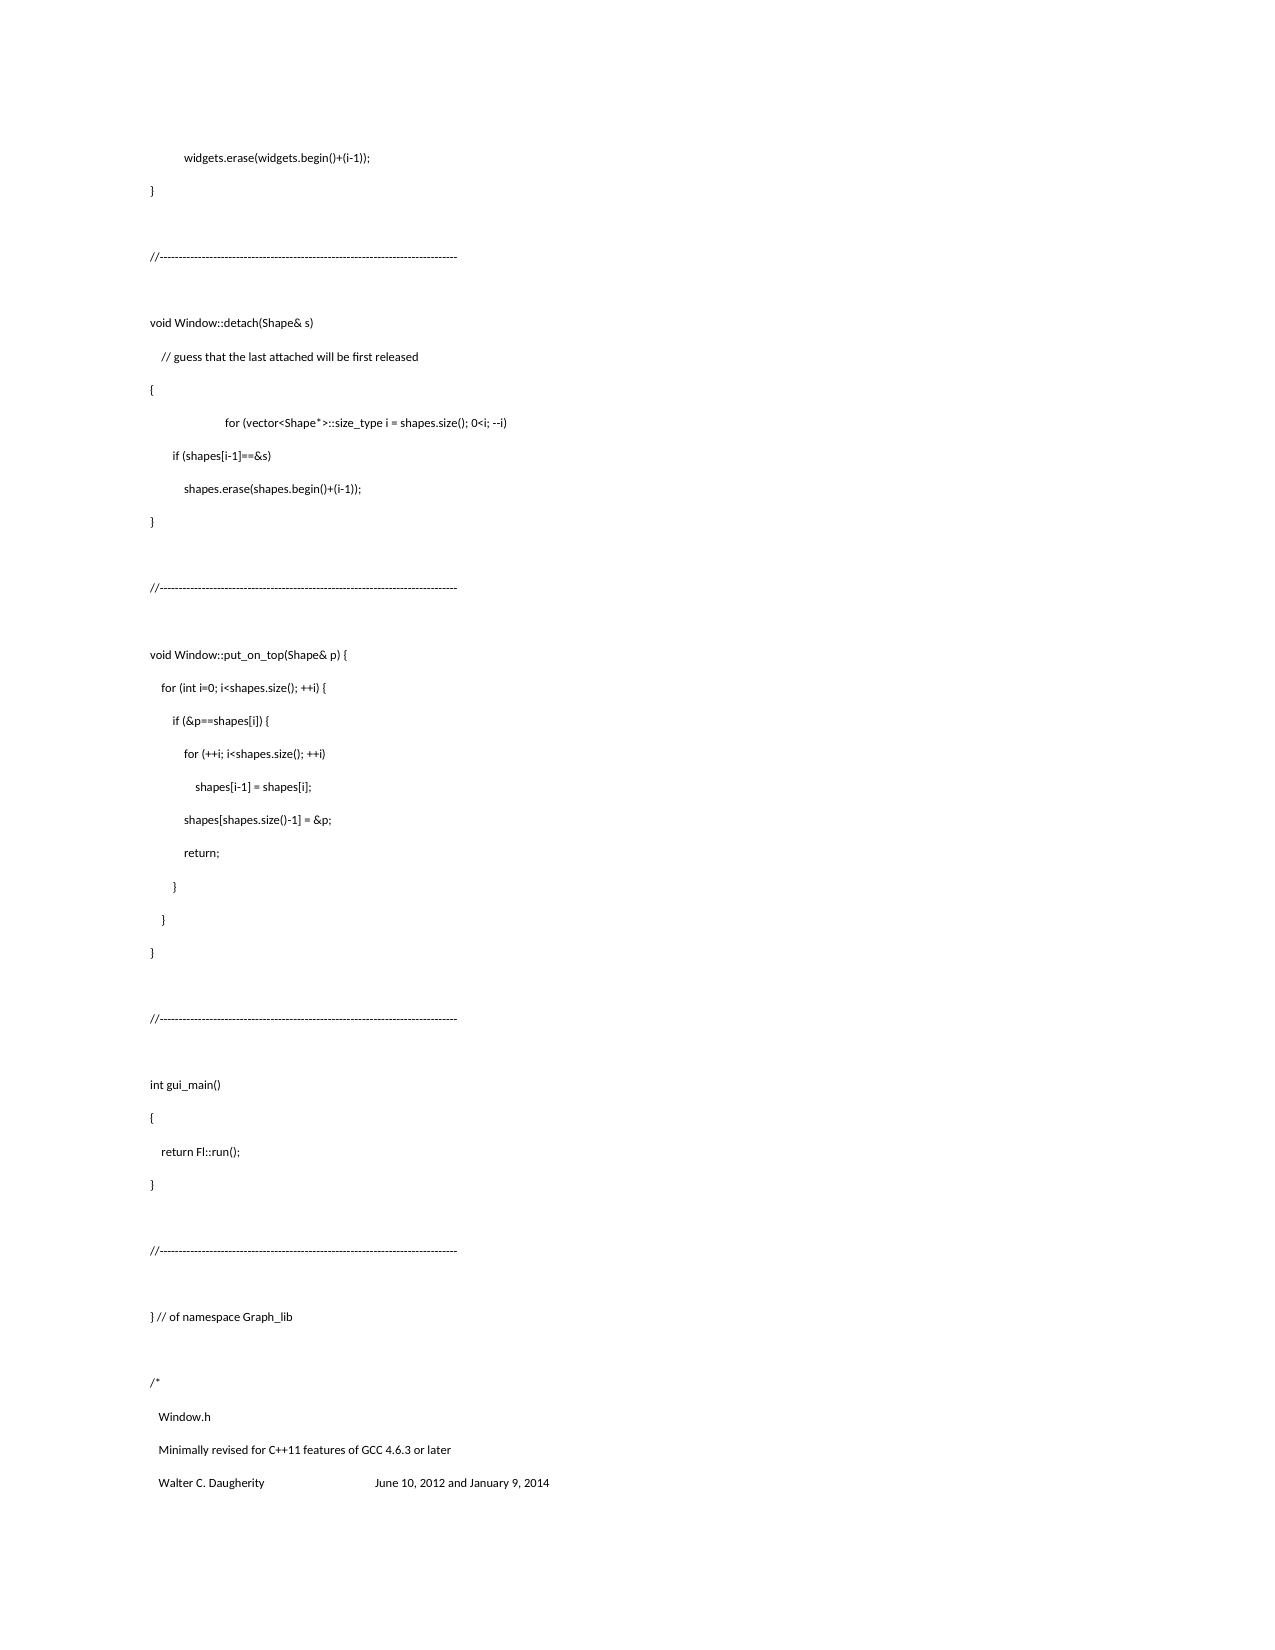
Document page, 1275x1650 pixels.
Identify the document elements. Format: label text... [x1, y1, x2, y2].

text //------------------------------------------------------------------------------ [150, 1243, 1125, 1258]
text return; [150, 846, 1125, 861]
text Walter C. Daugherity June 10, 2012 and January 9, 2014 [150, 1475, 1125, 1490]
text Window.h [150, 1409, 1125, 1424]
text } [150, 183, 1125, 198]
text void Window::put_on_top(Shape& p) { [150, 647, 1125, 662]
text } [150, 879, 1125, 894]
text if (&p==shapes[i]) { [150, 713, 1125, 728]
text widgets.erase(widgets.begin()+(i-1)); [150, 150, 1125, 165]
text return Fl::run(); [150, 1144, 1125, 1159]
text /* [150, 1376, 1125, 1391]
text } [150, 514, 1125, 530]
text if (shapes[i-1]==&s) [150, 448, 1125, 463]
text void Window::detach(Shape& s) [150, 316, 1125, 331]
text //------------------------------------------------------------------------------ [150, 1011, 1125, 1027]
text //------------------------------------------------------------------------------ [150, 581, 1125, 596]
text for (vector<Shape*>::size_type i = shapes.size(); 0<i; --i) [150, 415, 1125, 430]
text int gui_main() [150, 1077, 1125, 1093]
text { [150, 382, 1125, 397]
text shapes[i-1] = shapes[i]; [150, 779, 1125, 795]
text } [150, 945, 1125, 960]
text { [150, 1111, 1125, 1126]
text shapes.erase(shapes.begin()+(i-1)); [150, 481, 1125, 497]
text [150, 249, 1125, 265]
text Minimally revised for C++11 features of GCC 4.6.3 or later [150, 1442, 1125, 1457]
text for (int i=0; i<shapes.size(); ++i) { [150, 680, 1125, 695]
text } // of namespace Graph_lib [150, 1309, 1125, 1325]
text for (++i; i<shapes.size(); ++i) [150, 746, 1125, 762]
text shapes[shapes.size()-1] = &p; [150, 812, 1125, 828]
text // guess that the last attached will be first released [150, 349, 1125, 364]
text } [150, 1177, 1125, 1192]
text } [150, 912, 1125, 927]
